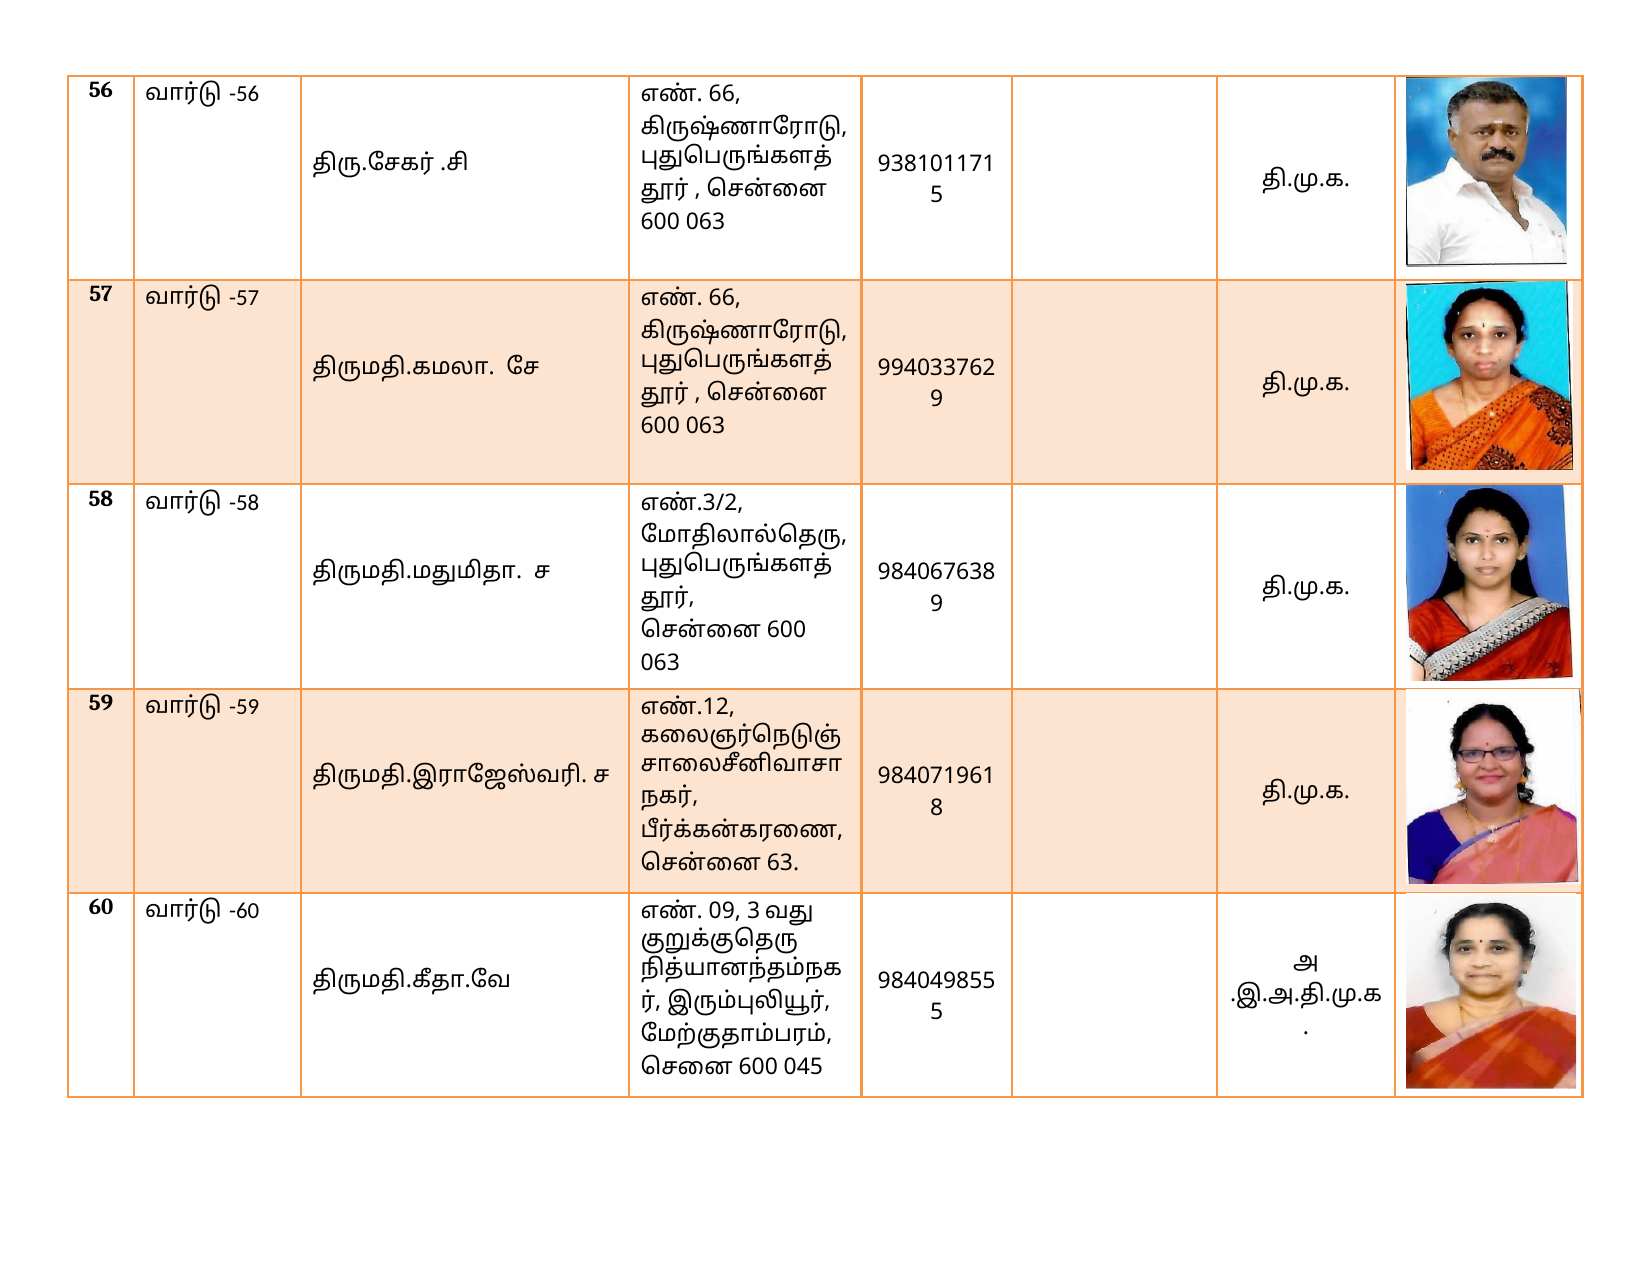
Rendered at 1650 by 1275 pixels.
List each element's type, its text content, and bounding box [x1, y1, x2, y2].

table_cell தி.மு.க. [1218, 690, 1394, 892]
table_cell திருமதி.கமலா. சே [302, 281, 628, 483]
table_cell எண்.12, கலைஞர்நெடுஞ்சாலைசீனிவாசாநகர், பீர்க்கன்கரணை, சென்னை 63. [630, 690, 860, 892]
table_cell [1396, 690, 1581, 892]
table_cell 57 [69, 281, 133, 483]
table_cell 58 [69, 485, 133, 687]
picture [1406, 77, 1567, 267]
table_cell வார்டு -56 [135, 77, 300, 279]
table_cell திருமதி.கீதா.வே [302, 894, 628, 1096]
table_cell திரு.சேகர் .சி [302, 77, 628, 279]
table_cell தி.மு.க. [1218, 77, 1394, 279]
table_cell [1396, 485, 1581, 687]
table_cell [1013, 281, 1216, 483]
table_cell [1013, 894, 1216, 1096]
table_cell திருமதி.இராஜேஸ்வரி. ச [302, 690, 628, 892]
table_cell [1013, 485, 1216, 687]
table_cell வார்டு -60 [135, 894, 300, 1096]
table_cell 9381011715 [863, 77, 1011, 279]
table_cell 9840498555 [863, 894, 1011, 1096]
table_cell அ.இ.அ.தி.மு.க. [1218, 894, 1394, 1096]
table_cell தி.மு.க. [1218, 485, 1394, 687]
picture [1406, 893, 1577, 1089]
table_cell 59 [69, 690, 133, 892]
table_cell [1396, 894, 1581, 1096]
picture [1406, 281, 1573, 470]
table_cell 56 [69, 77, 133, 279]
table_cell எண். 66, கிருஷ்ணாரோடு, புதுபெருங்களத்தூர் , சென்னை 600 063 [630, 281, 860, 483]
table_cell எண். 66, கிருஷ்ணாரோடு, புதுபெருங்களத்தூர் , சென்னை 600 063 [630, 77, 860, 279]
table_cell வார்டு -58 [135, 485, 300, 687]
table_cell வார்டு -57 [135, 281, 300, 483]
table_cell வார்டு -59 [135, 690, 300, 892]
picture [1406, 485, 1573, 681]
table_cell 9840676389 [863, 485, 1011, 687]
table_cell எண். 09, 3வது குறுக்குதெரு நித்யானந்தம்நகர், இரும்புலியூர், மேற்குதாம்பரம், செனை 600 045 [630, 894, 860, 1096]
table_cell 9840719618 [863, 690, 1011, 892]
picture [1406, 689, 1582, 884]
table_cell தி.மு.க. [1218, 281, 1394, 483]
table_cell திருமதி.மதுமிதா. ச [302, 485, 628, 687]
table_cell [1013, 77, 1216, 279]
table_cell 9940337629 [863, 281, 1011, 483]
table_cell [1396, 77, 1581, 279]
table_cell [1396, 281, 1581, 483]
table_cell எண்.3/2, மோதிலால்தெரு, புதுபெருங்களத்தூர், சென்னை 600 063 [630, 485, 860, 687]
table_cell [1013, 690, 1216, 892]
table_cell 60 [69, 894, 133, 1096]
